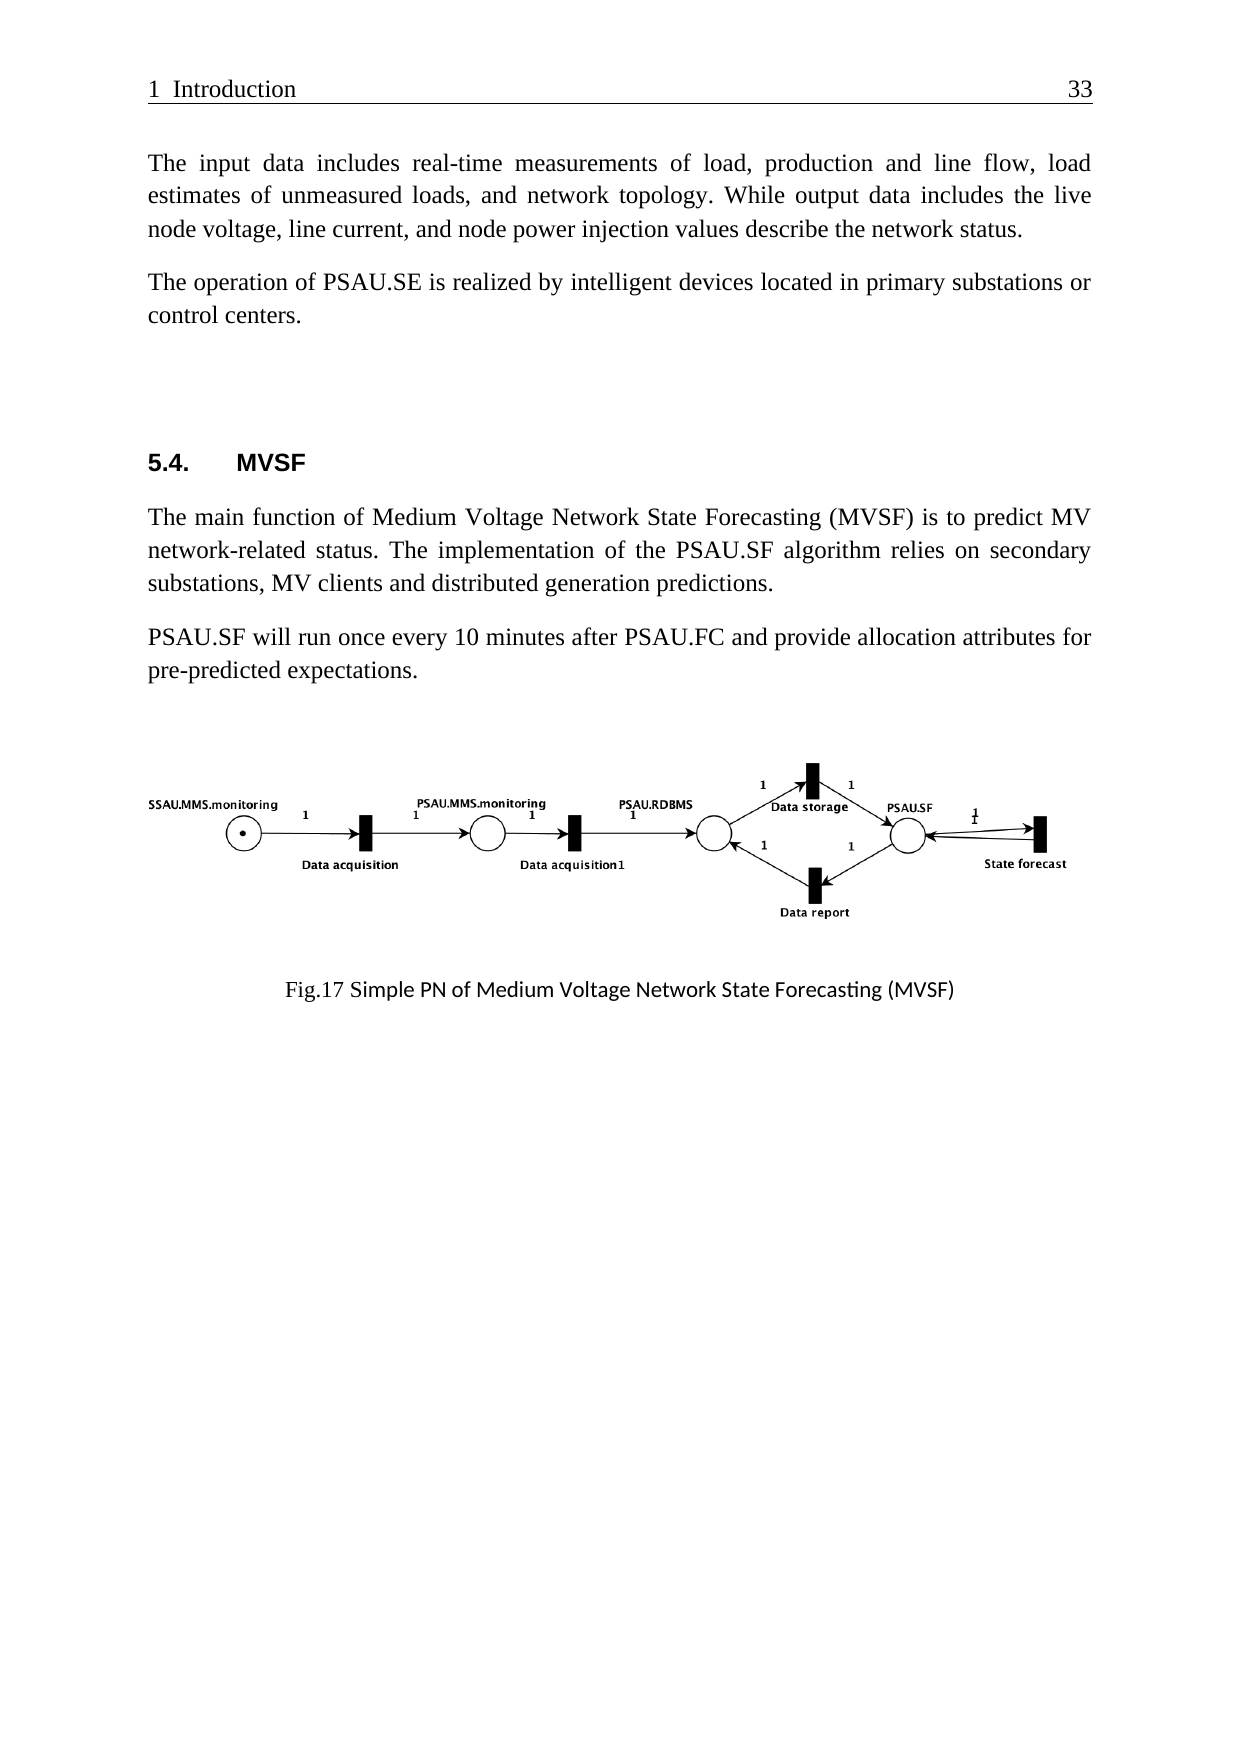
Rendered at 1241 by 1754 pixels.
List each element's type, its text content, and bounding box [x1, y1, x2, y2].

title MVSF [148, 448, 1093, 477]
text The main function of Medium Voltage Network State Forecasting (MVSF) is to predict MV network-related status. The implementation of the PSAU.SF algorithm relies on secondary substations, MV clients and distributed generation predictions. [148, 502, 1093, 597]
text The input data includes real-time measurements of load, production and line flow, load estimates of unmeasured loads, and network topology. While output data includes the live node voltage, line current, and node power injection values describe the network status. [148, 148, 1093, 242]
text PSAU.SF will run once every 10 minutes after PSAU.FC and provide allocation attributes for pre-predicted expectations. [148, 622, 1093, 683]
text Fig.17 Simple PN of Medium Voltage Network State Forecasting (MVSF) [148, 975, 1093, 1003]
text The operation of PSAU.SE is realized by intelligent devices located in primary substations or control centers. [148, 267, 1093, 329]
picture [147, 740, 1092, 950]
